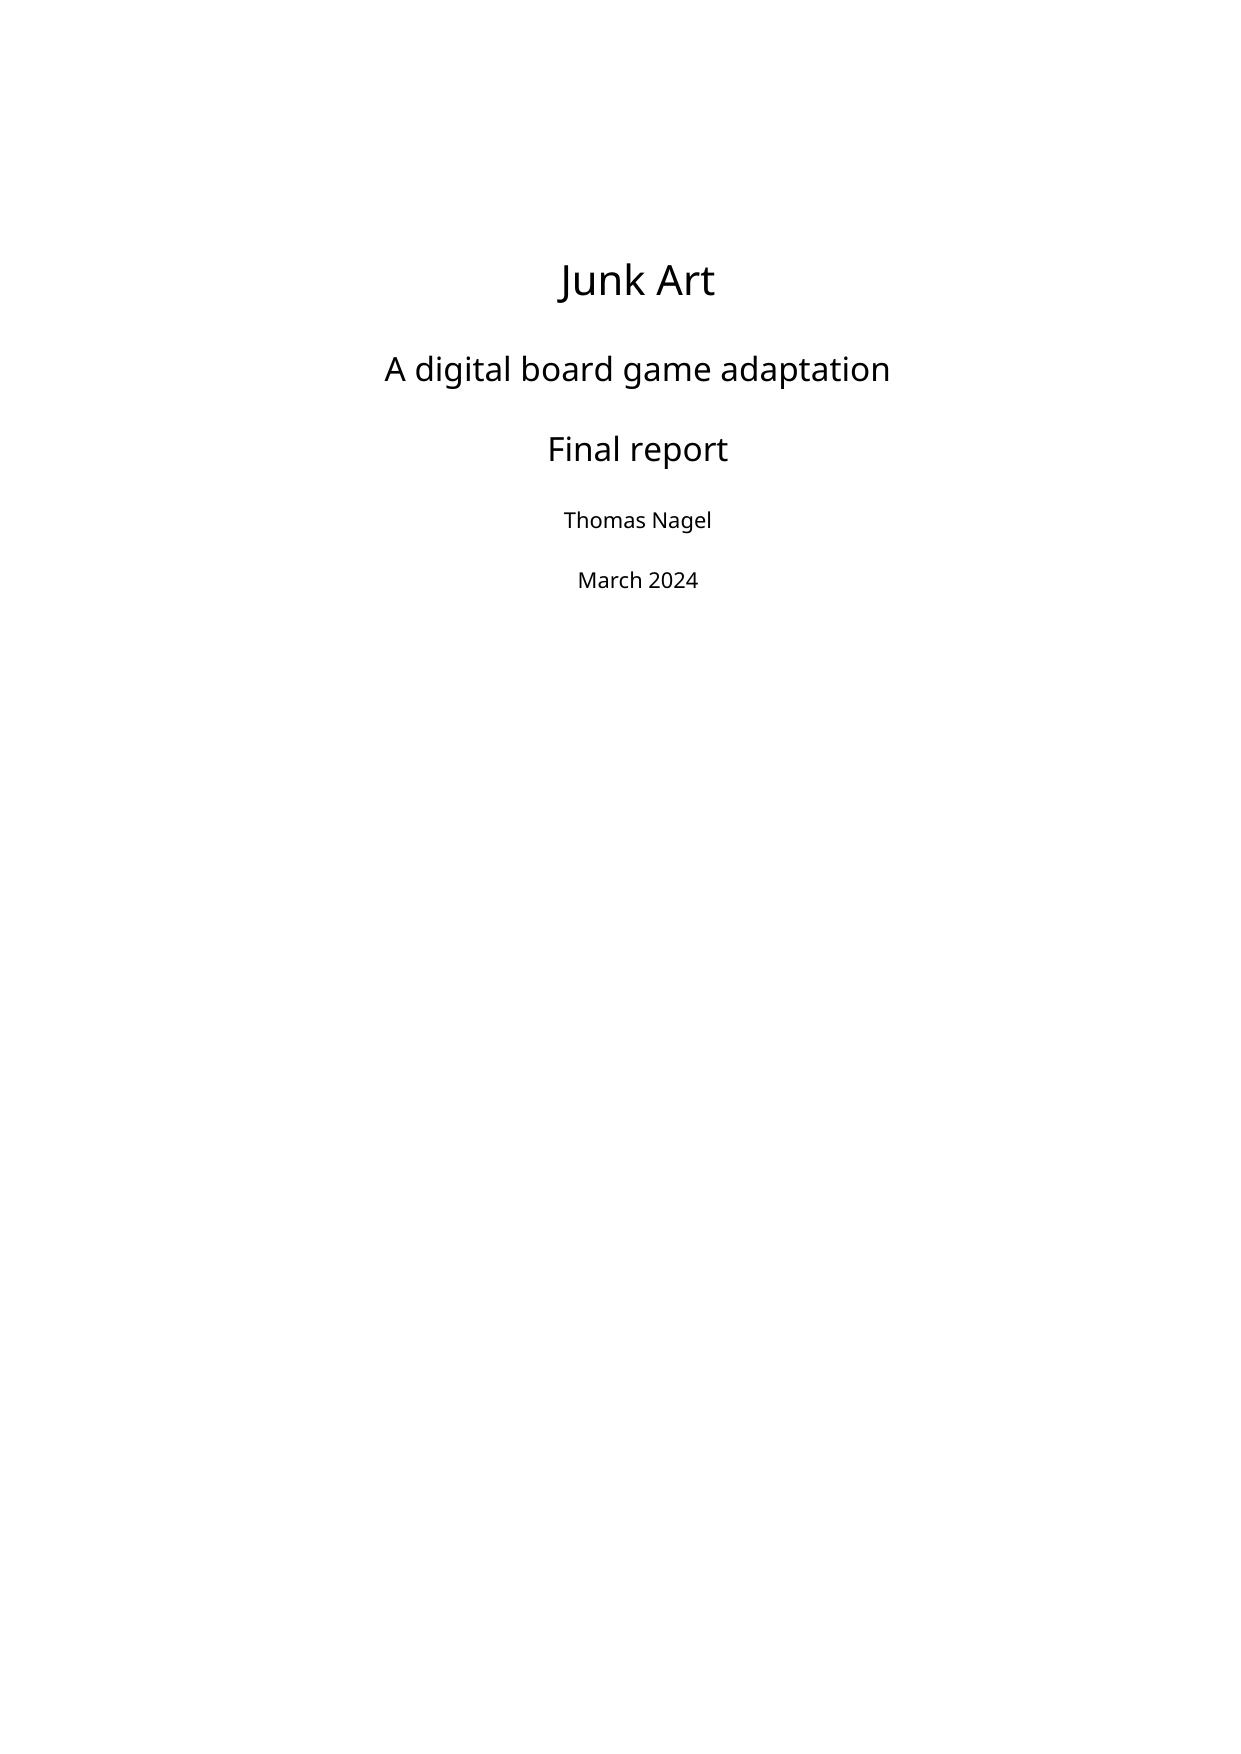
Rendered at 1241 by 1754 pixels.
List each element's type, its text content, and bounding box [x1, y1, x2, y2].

text March 2024 [236, 565, 1004, 594]
text Junk Art [236, 251, 1004, 308]
text Thomas Nagel [236, 505, 1004, 535]
text Final report [236, 426, 1004, 471]
text A digital board game adaptation [236, 346, 1004, 391]
